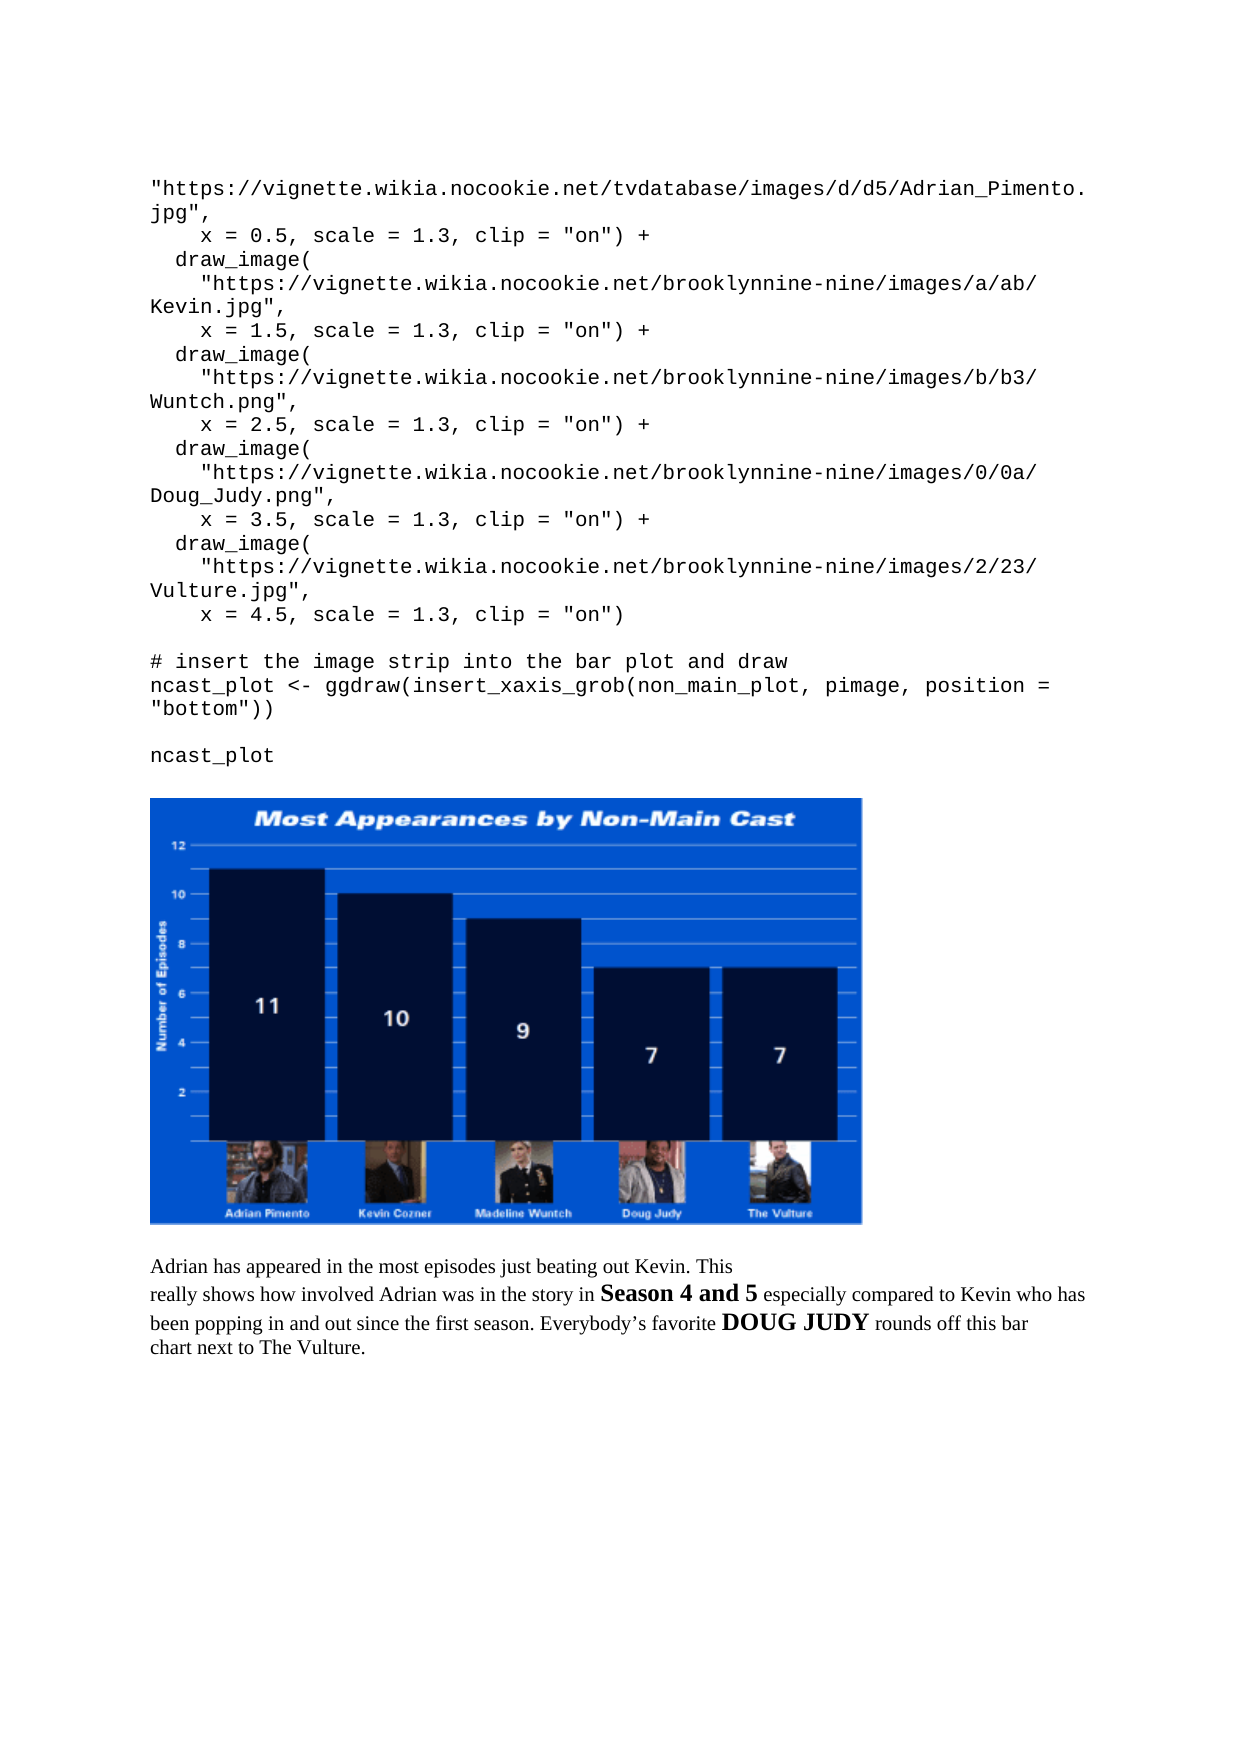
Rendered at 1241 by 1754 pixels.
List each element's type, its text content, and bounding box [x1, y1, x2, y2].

text x = 1.5, scale = 1.3, clip = "on") + [150, 320, 1090, 343]
text "https://vignette.wikia.nocookie.net/brooklynnine-nine/images/0/0a/Doug_Judy.png", [150, 462, 1090, 509]
text "https://vignette.wikia.nocookie.net/tvdatabase/images/d/d5/Adrian_Pimento.jpg", [150, 150, 1090, 225]
text "https://vignette.wikia.nocookie.net/brooklynnine-nine/images/2/23/Vulture.jpg", [150, 556, 1090, 604]
text Adrian has appeared in the most episodes just beating out Kevin. This really shows how involved Adrian was in the story in Season 4 and 5 especially compared to Kevin who has been popping in and out since the first season. Everybody’s favorite DOUG JUDY rounds off this bar chart next to The Vulture. [150, 1254, 1090, 1359]
text draw_image( [150, 249, 1090, 273]
text x = 3.5, scale = 1.3, clip = "on") + [150, 509, 1090, 533]
text x = 4.5, scale = 1.3, clip = "on") [150, 604, 1090, 627]
text x = 0.5, scale = 1.3, clip = "on") + [150, 225, 1090, 249]
text draw_image( [150, 533, 1090, 556]
text "https://vignette.wikia.nocookie.net/brooklynnine-nine/images/a/ab/Kevin.jpg", [150, 273, 1090, 320]
picture [150, 798, 863, 1225]
text draw_image( [150, 438, 1090, 462]
text # insert the image strip into the bar plot and draw [150, 651, 1090, 674]
text ncast_plot [150, 746, 1090, 769]
text x = 2.5, scale = 1.3, clip = "on") + [150, 414, 1090, 438]
text ncast_plot <- ggdraw(insert_xaxis_grob(non_main_plot, pimage, position = "bottom")) [150, 674, 1090, 722]
text "https://vignette.wikia.nocookie.net/brooklynnine-nine/images/b/b3/Wuntch.png", [150, 367, 1090, 414]
text draw_image( [150, 343, 1090, 367]
